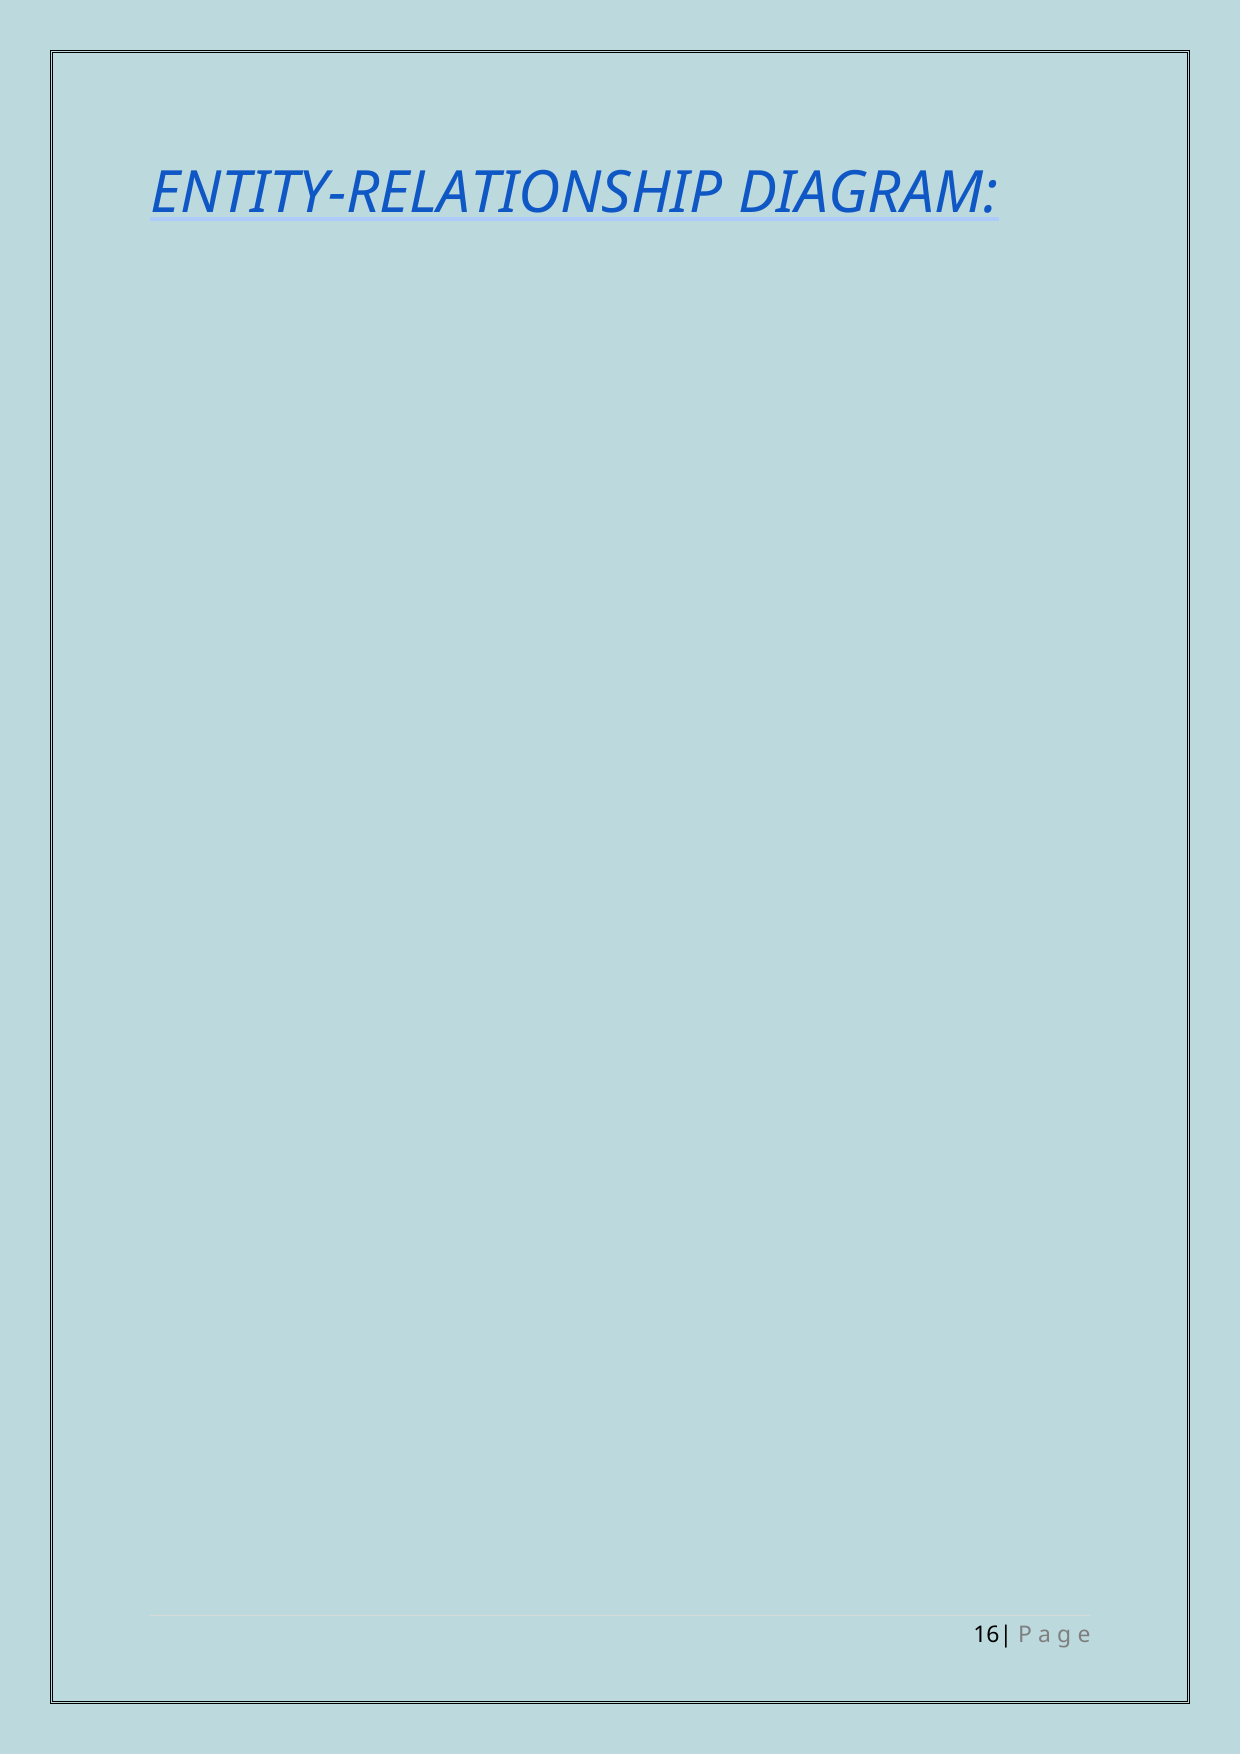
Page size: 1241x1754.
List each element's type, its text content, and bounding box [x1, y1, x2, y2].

text ENTITY-RELATIONSHIP DIAGRAM: [150, 150, 1090, 229]
